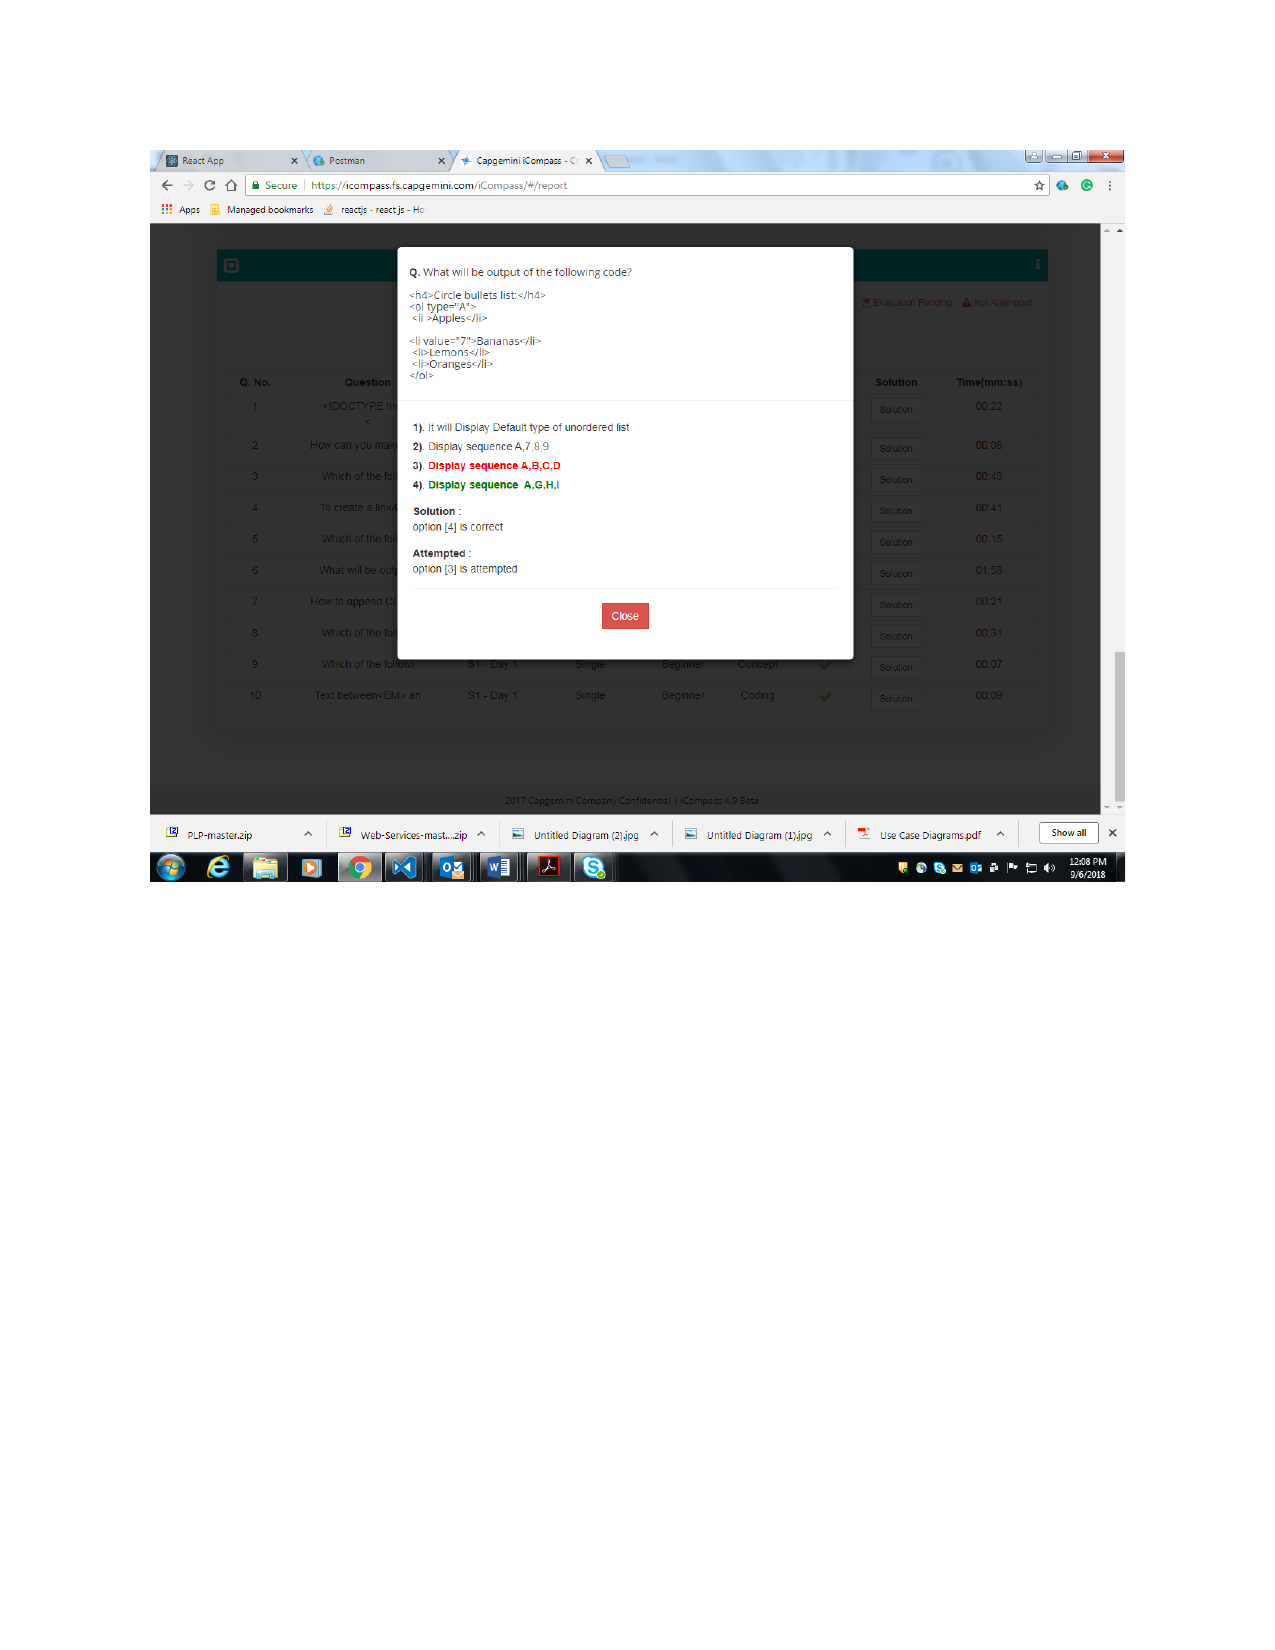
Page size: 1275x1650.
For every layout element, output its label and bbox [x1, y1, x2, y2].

picture [150, 150, 1125, 882]
